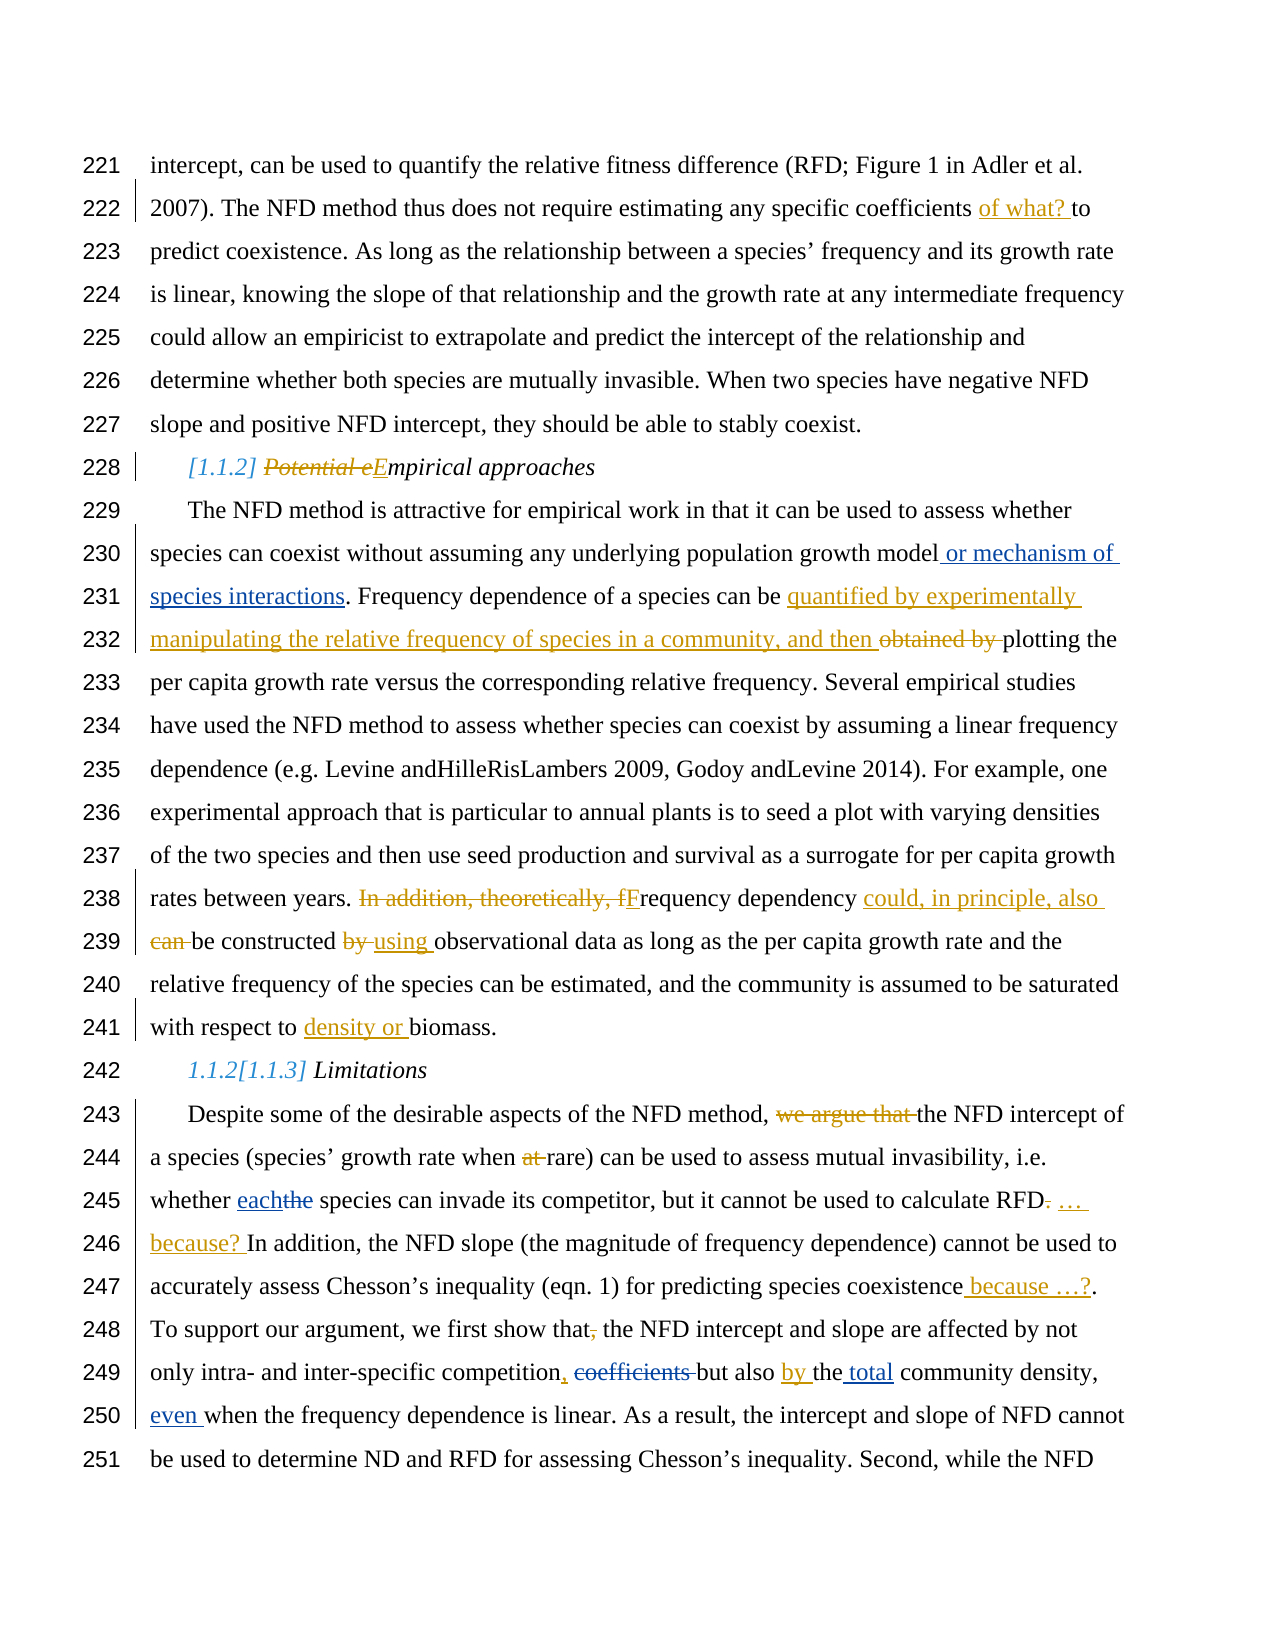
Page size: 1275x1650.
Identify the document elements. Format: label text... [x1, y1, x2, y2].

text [150, 150, 1125, 437]
list Limitations [187, 1056, 1125, 1084]
list mpirical approaches [187, 452, 1125, 481]
text The NFD method is attractive for empirical work in that it can be used to assess whether species can coexist without assuming any underlying population growth model. Frequency dependence of a species can be plotting the per capita growth rate versus the corresponding relative frequency. Several empirical studies have used the NFD method to assess whether species can coexist by assuming a linear frequency dependence (e.g. Levine andHilleRisLambers 2009, Godoy andLevine 2014). For example, one experimental approach that is particular to annual plants is to seed a plot with varying densities of the two species and then use seed production and survival as a surrogate for per capita growth rates between years. requency dependency be constructed observational data as long as the per capita growth rate and the relative frequency of the species can be estimated, and the community is assumed to be saturated with respect to biomass. [150, 495, 1125, 1041]
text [150, 1099, 1125, 1472]
